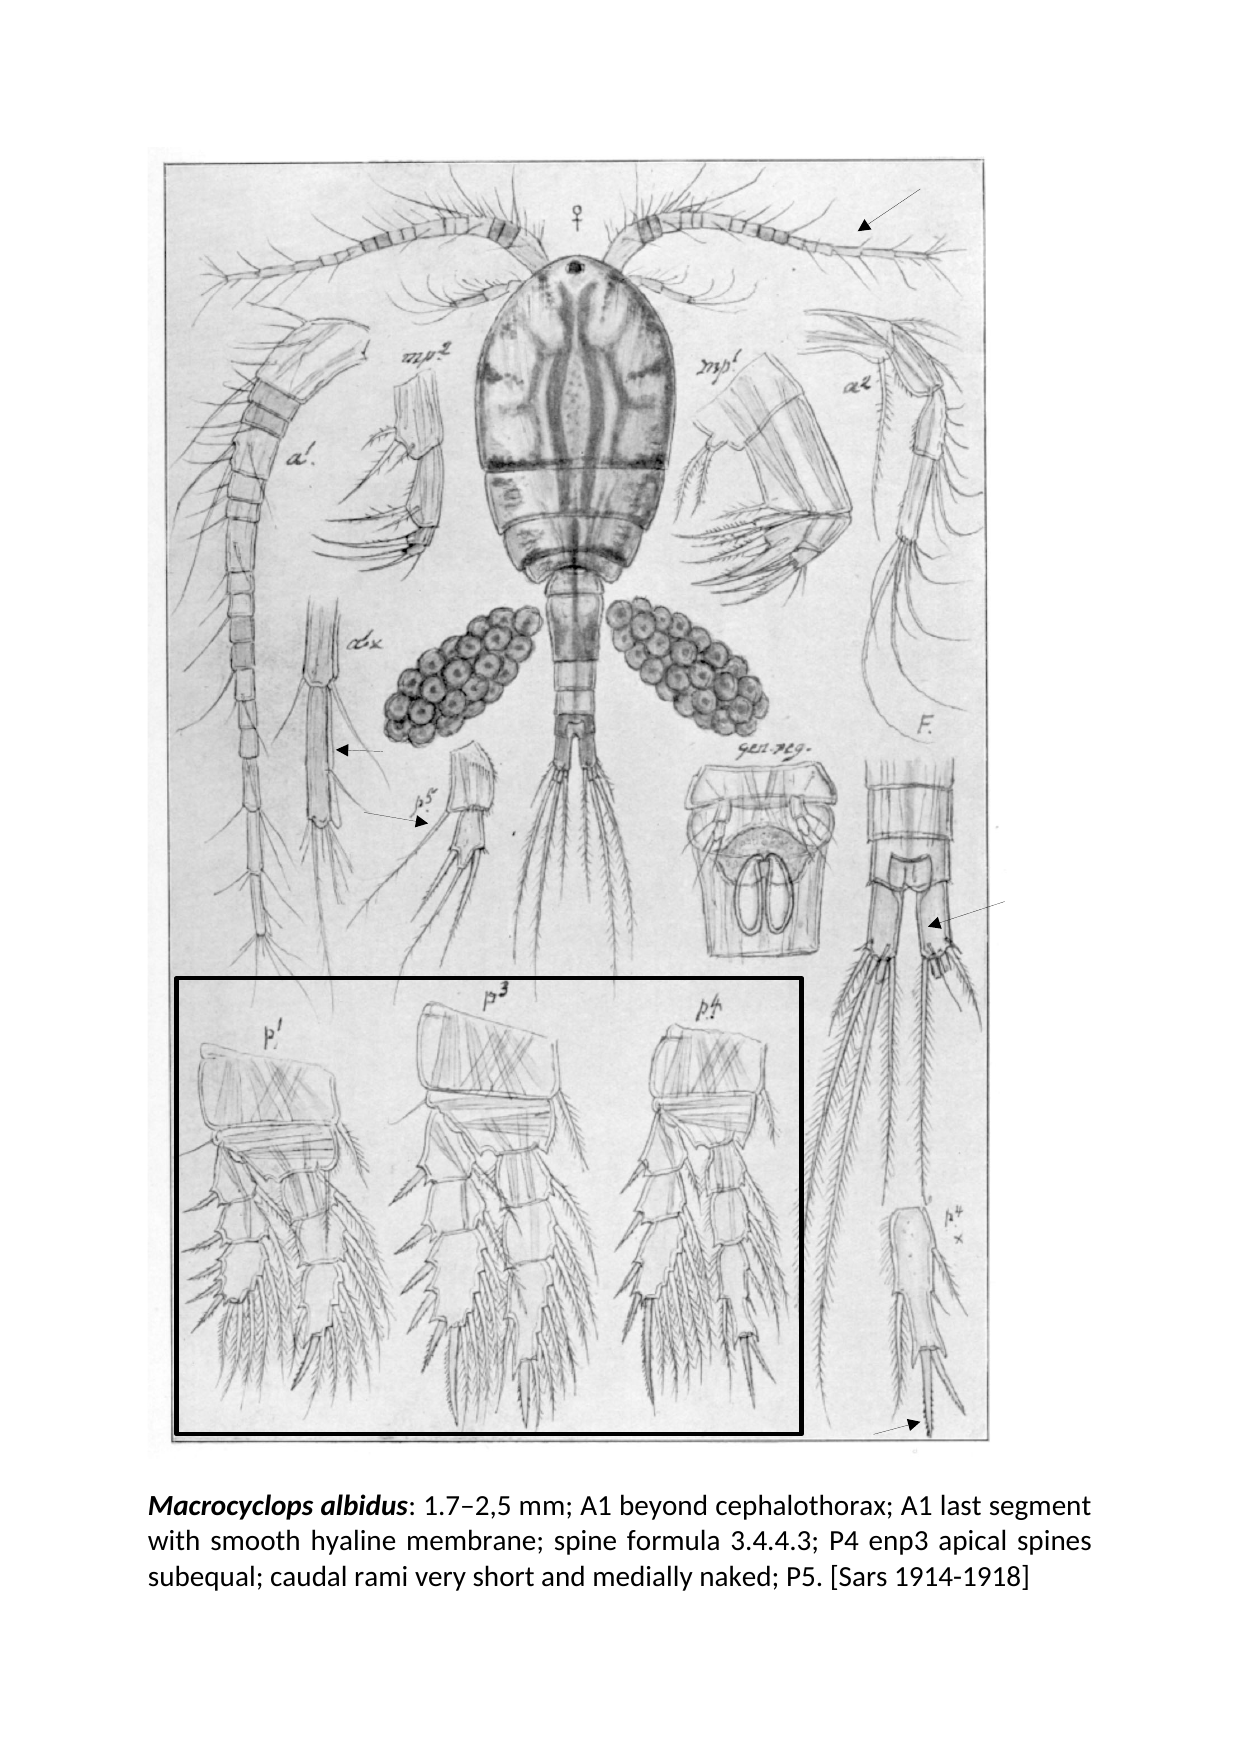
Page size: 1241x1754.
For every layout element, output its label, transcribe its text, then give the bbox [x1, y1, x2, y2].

picture [147, 147, 1007, 1459]
text Macrocyclops albidus: 1.7‒2,5 mm; A1 beyond cephalothorax; A1 last segment with smooth hyaline membrane; spine formula 3.4.4.3; P4 enp3 apical spines subequal; caudal rami very short and medially naked; P5. [Sars 1914-1918] [148, 1487, 1093, 1593]
